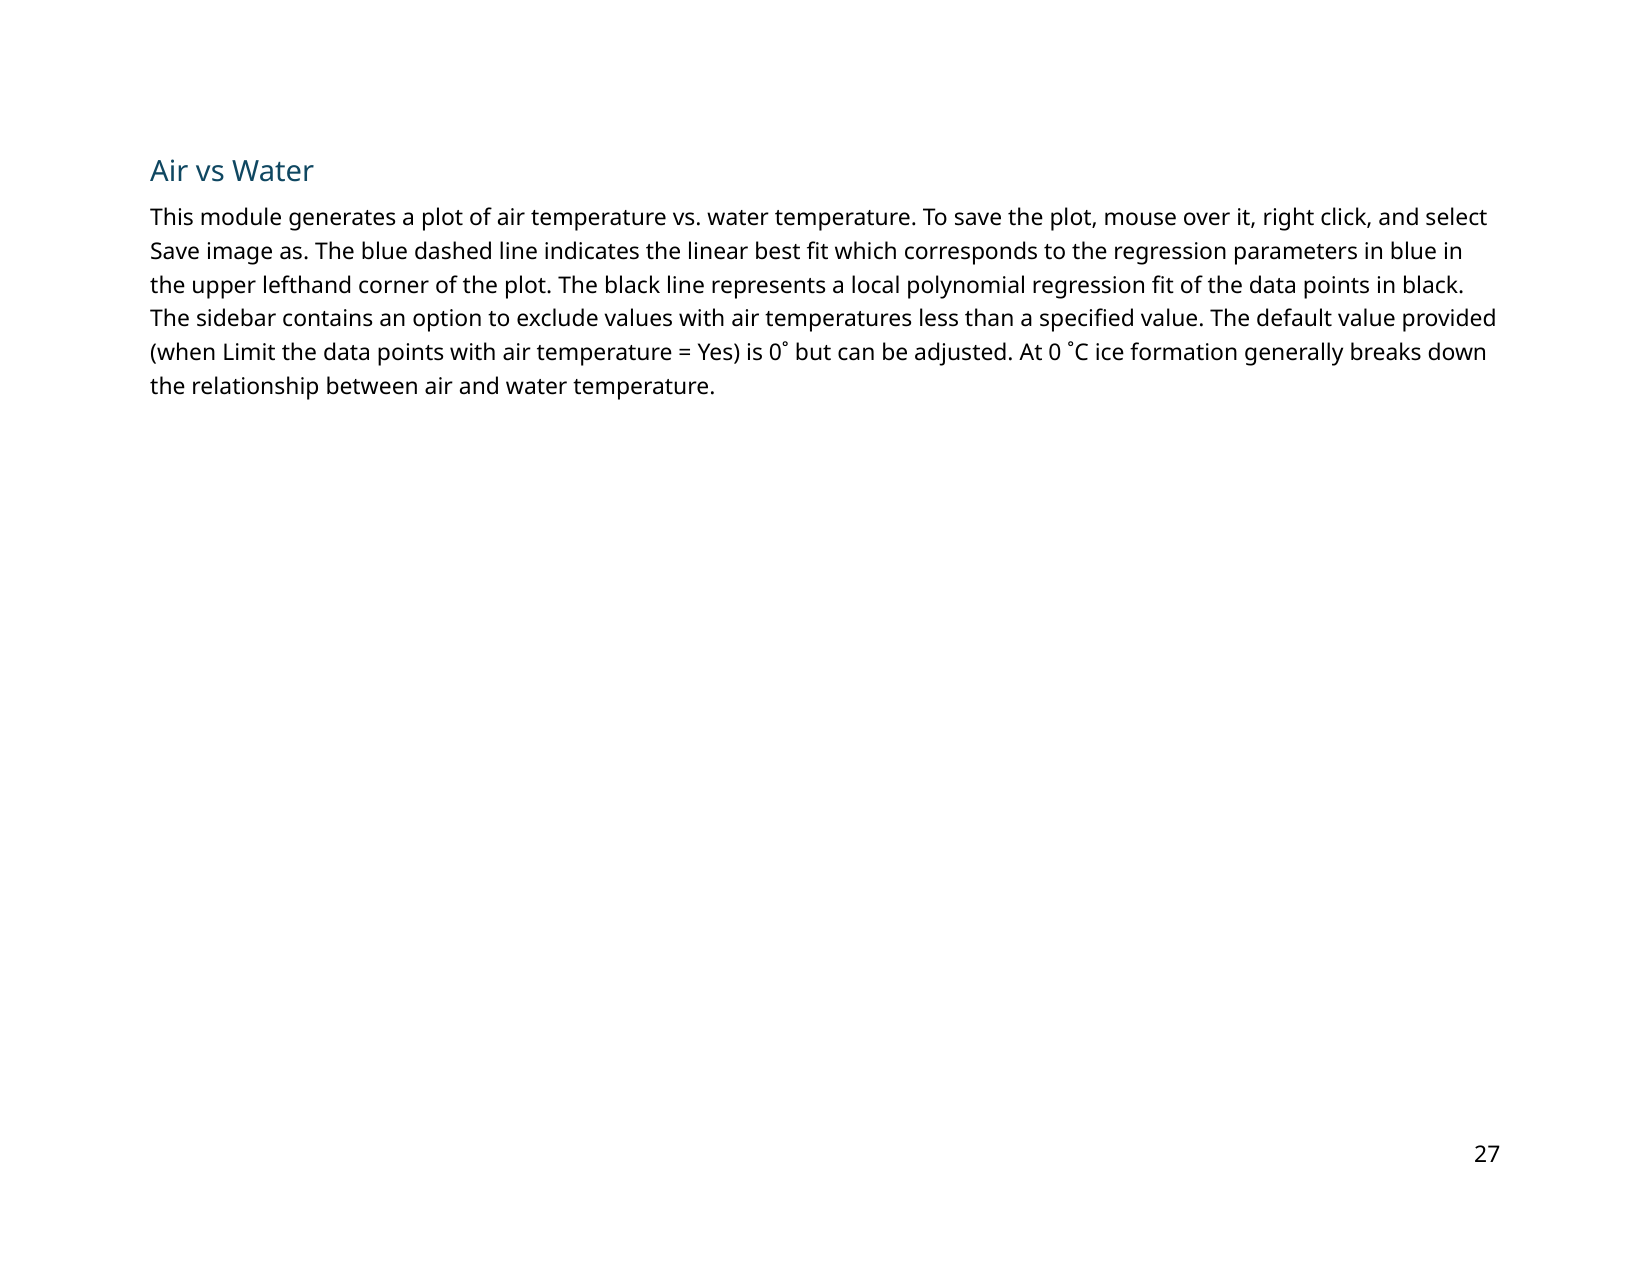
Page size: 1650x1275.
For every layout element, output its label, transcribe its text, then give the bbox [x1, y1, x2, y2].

text This module generates a plot of air temperature vs. water temperature. To save the plot, mouse over it, right click, and select Save image as. The blue dashed line indicates the linear best fit which corresponds to the regression parameters in blue in the upper lefthand corner of the plot. The black line represents a local polynomial regression fit of the data points in black. The sidebar contains an option to exclude values with air temperatures less than a specified value. The default value provided (when Limit the data points with air temperature = Yes) is 0˚ but can be adjusted. At 0 ˚C ice formation generally breaks down the relationship between air and water temperature. [150, 201, 1500, 401]
subtitle Air vs Water [150, 150, 1500, 190]
